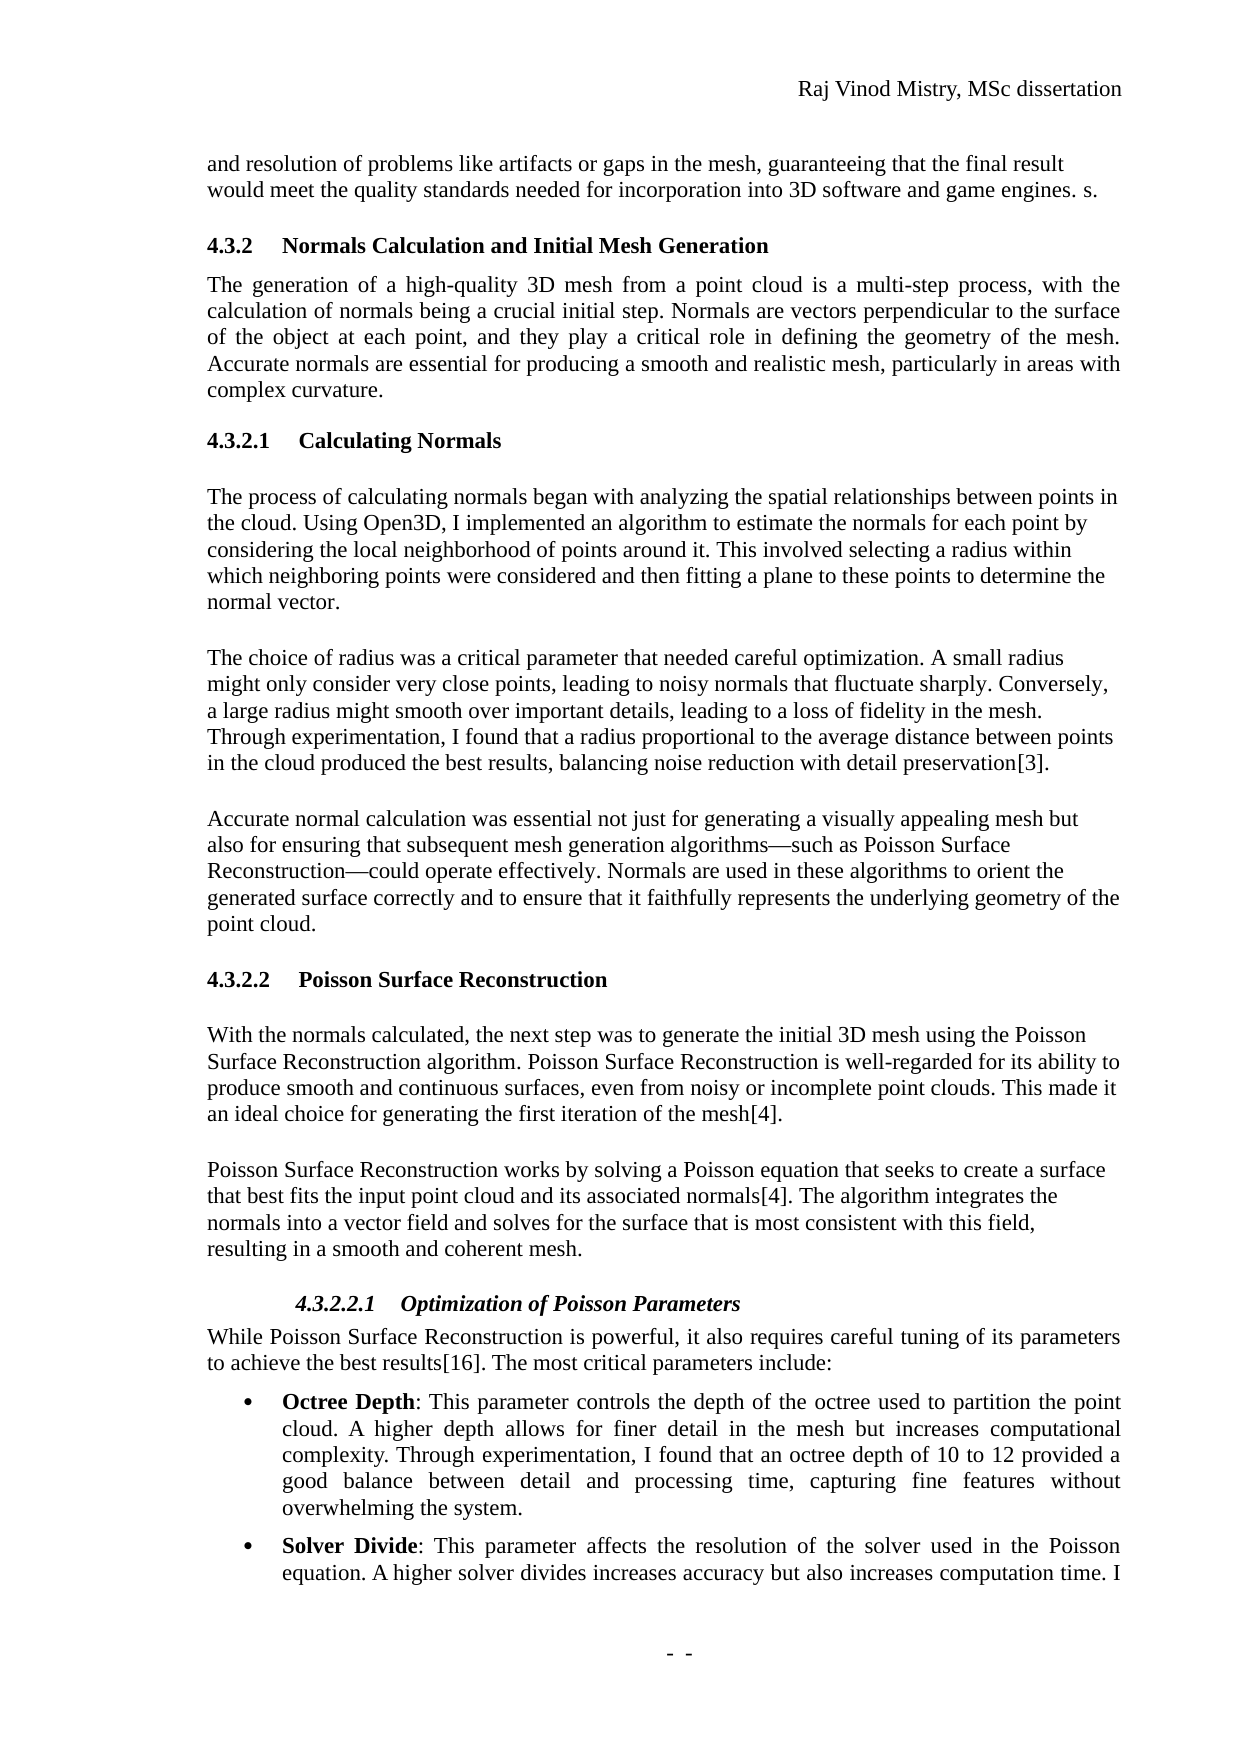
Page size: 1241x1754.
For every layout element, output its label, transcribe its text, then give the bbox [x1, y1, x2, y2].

text Accurate normal calculation was essential not just for generating a visually appealing mesh but also for ensuring that subsequent mesh generation algorithms—such as Poisson Surface Reconstruction—could operate effectively. Normals are used in these algorithms to orient the generated surface correctly and to ensure that it faithfully represents the underlying geometry of the point cloud. [207, 805, 1122, 937]
text The generation of a high-quality 3D mesh from a point cloud is a multi-step process, with the calculation of normals being a crucial initial step. Normals are vectors perpendicular to the surface of the object at each point, and they play a critical role in defining the geometry of the mesh. Accurate normals are essential for producing a smooth and realistic mesh, particularly in areas with complex curvature. [207, 271, 1122, 402]
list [244, 1533, 1122, 1585]
subtitle Calculating Normals [207, 427, 1122, 454]
text The process of calculating normals began with analyzing the spatial relationships between points in the cloud. Using Open3D, I implemented an algorithm to estimate the normals for each point by considering the local neighborhood of points around it. This involved selecting a radius within which neighboring points were considered and then fitting a plane to these points to determine the normal vector. [207, 483, 1122, 615]
subtitle Optimization of Poisson Parameters [295, 1291, 1122, 1317]
subtitle Poisson Surface Reconstruction [207, 966, 1122, 992]
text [207, 150, 1122, 203]
subtitle Normals Calculation and Initial Mesh Generation [207, 232, 1122, 258]
text The choice of radius was a critical parameter that needed careful optimization. A small radius might only consider very close points, leading to noisy normals that fluctuate sharply. Conversely, a large radius might smooth over important details, leading to a loss of fidelity in the mesh. Through experimentation, I found that a radius proportional to the average distance between points in the cloud produced the best results, balancing noise reduction with detail preservation[3]. [207, 644, 1122, 776]
text Poisson Surface Reconstruction works by solving a Poisson equation that seeks to create a surface that best fits the input point cloud and its associated normals[4]. The algorithm integrates the normals into a vector field and solves for the surface that is most consistent with this field, resulting in a smooth and coherent mesh. [207, 1156, 1122, 1261]
text With the normals calculated, the next step was to generate the initial 3D mesh using the Poisson Surface Reconstruction algorithm. Poisson Surface Reconstruction is well-regarded for its ability to produce smooth and continuous surfaces, even from noisy or incomplete point clouds. This made it an ideal choice for generating the first iteration of the mesh[4]. [207, 1021, 1122, 1127]
text While Poisson Surface Reconstruction is powerful, it also requires careful tuning of its parameters to achieve the best results[16]. The most critical parameters include: [207, 1323, 1122, 1376]
list Octree Depth: This parameter controls the depth of the octree used to partition the point cloud. A higher depth allows for finer detail in the mesh but increases computational complexity. Through experimentation, I found that an octree depth of 10 to 12 provided a good balance between detail and processing time, capturing fine features without overwhelming the system. [244, 1388, 1122, 1520]
